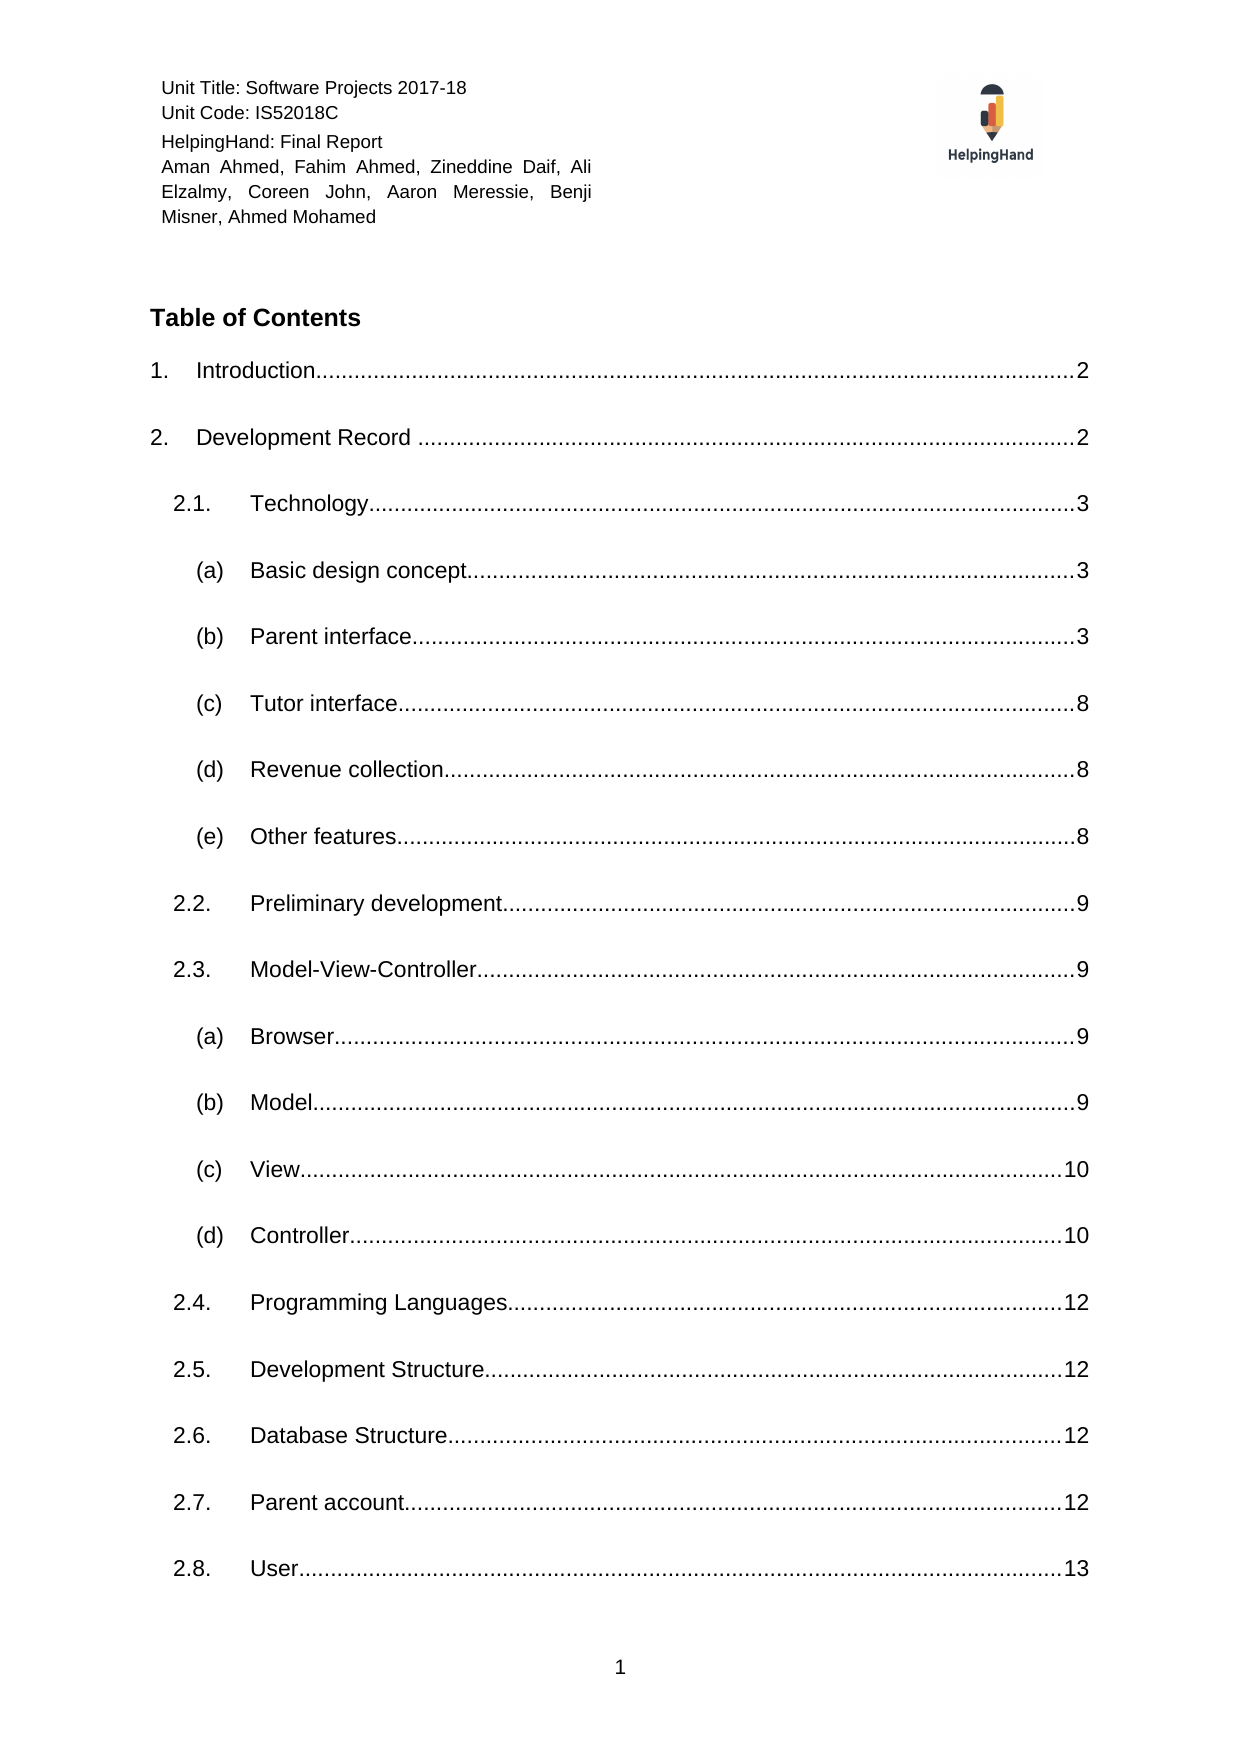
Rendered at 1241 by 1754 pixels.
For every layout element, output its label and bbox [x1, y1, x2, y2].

picture [936, 73, 1045, 180]
